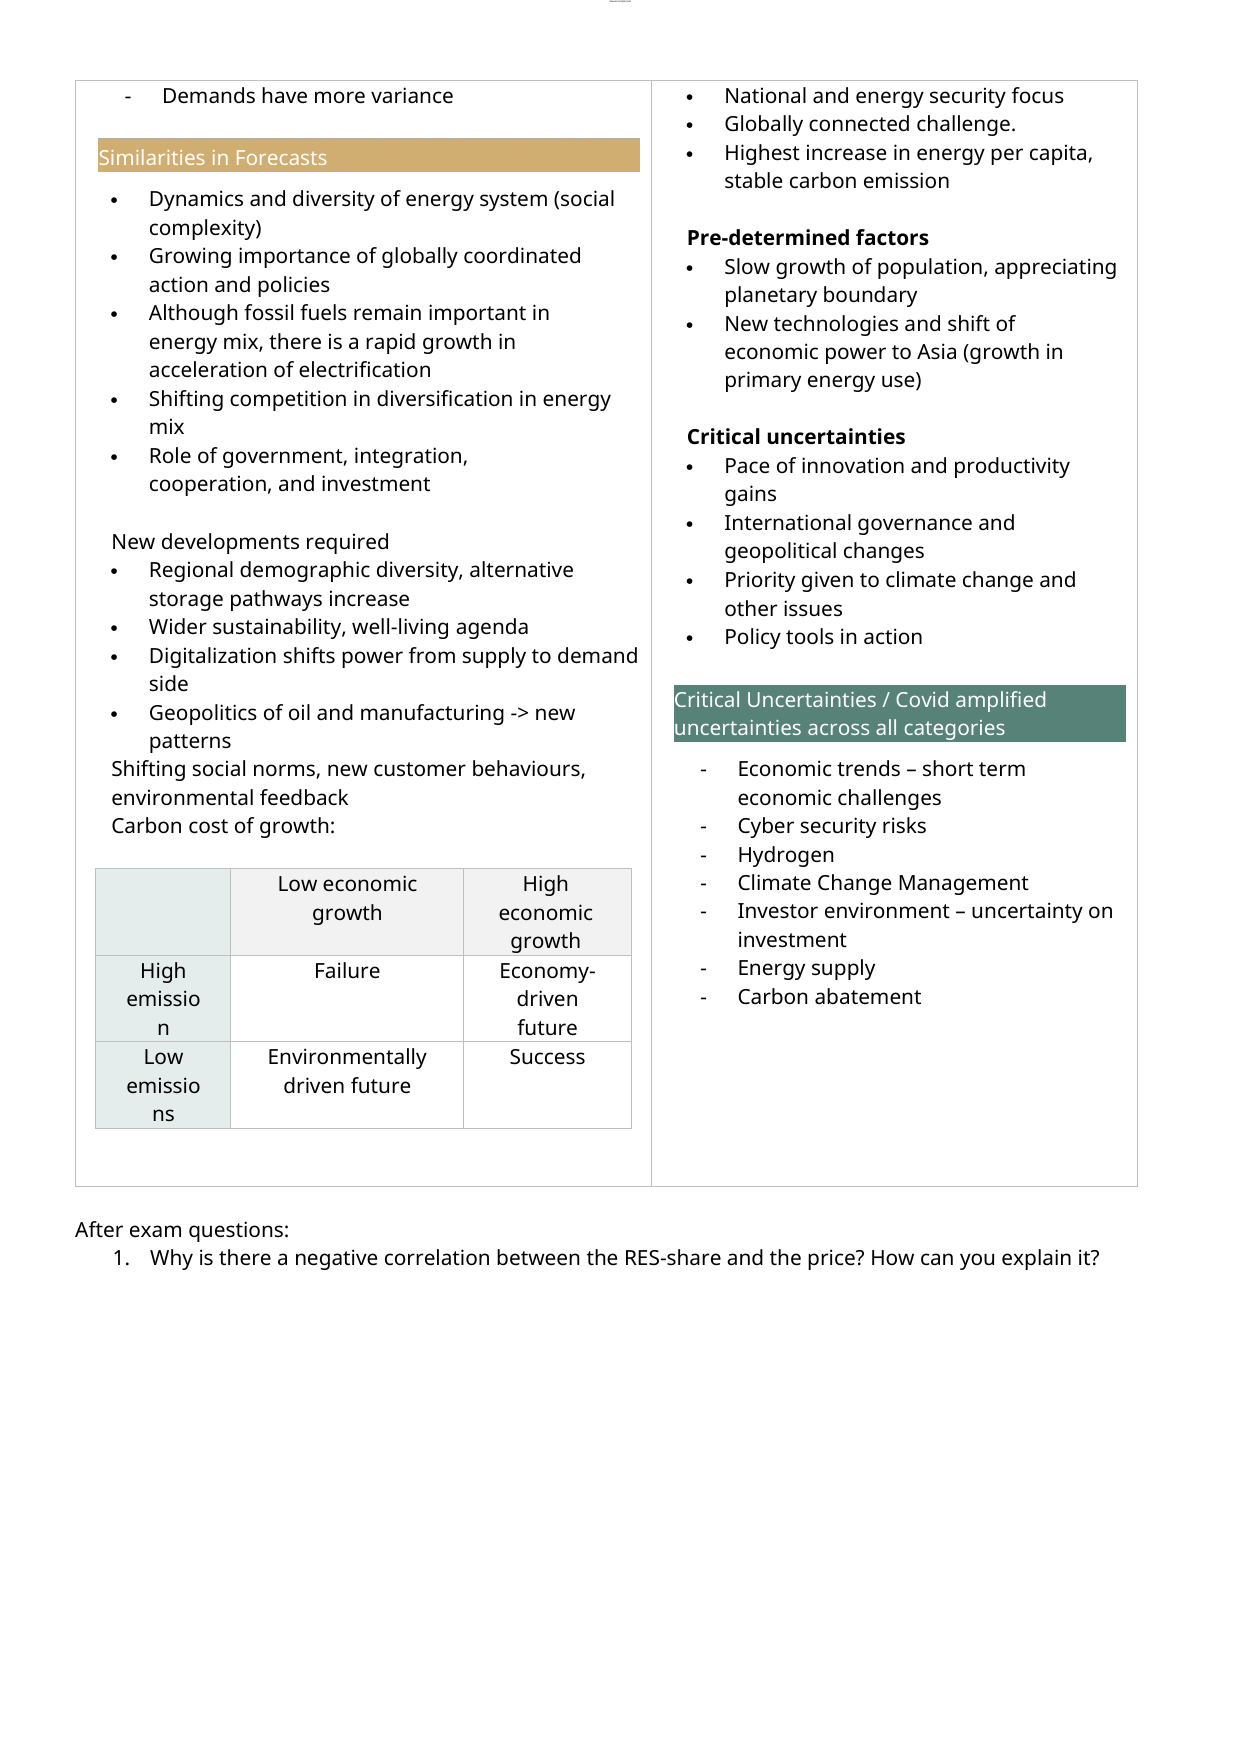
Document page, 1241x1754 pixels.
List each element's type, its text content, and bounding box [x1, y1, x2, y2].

text After exam questions: [75, 1215, 1165, 1243]
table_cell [652, 81, 1137, 1186]
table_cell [76, 81, 651, 1186]
list Why is there a negative correlation between the RES-share and the price? How can you explain it? [112, 1243, 1165, 1272]
